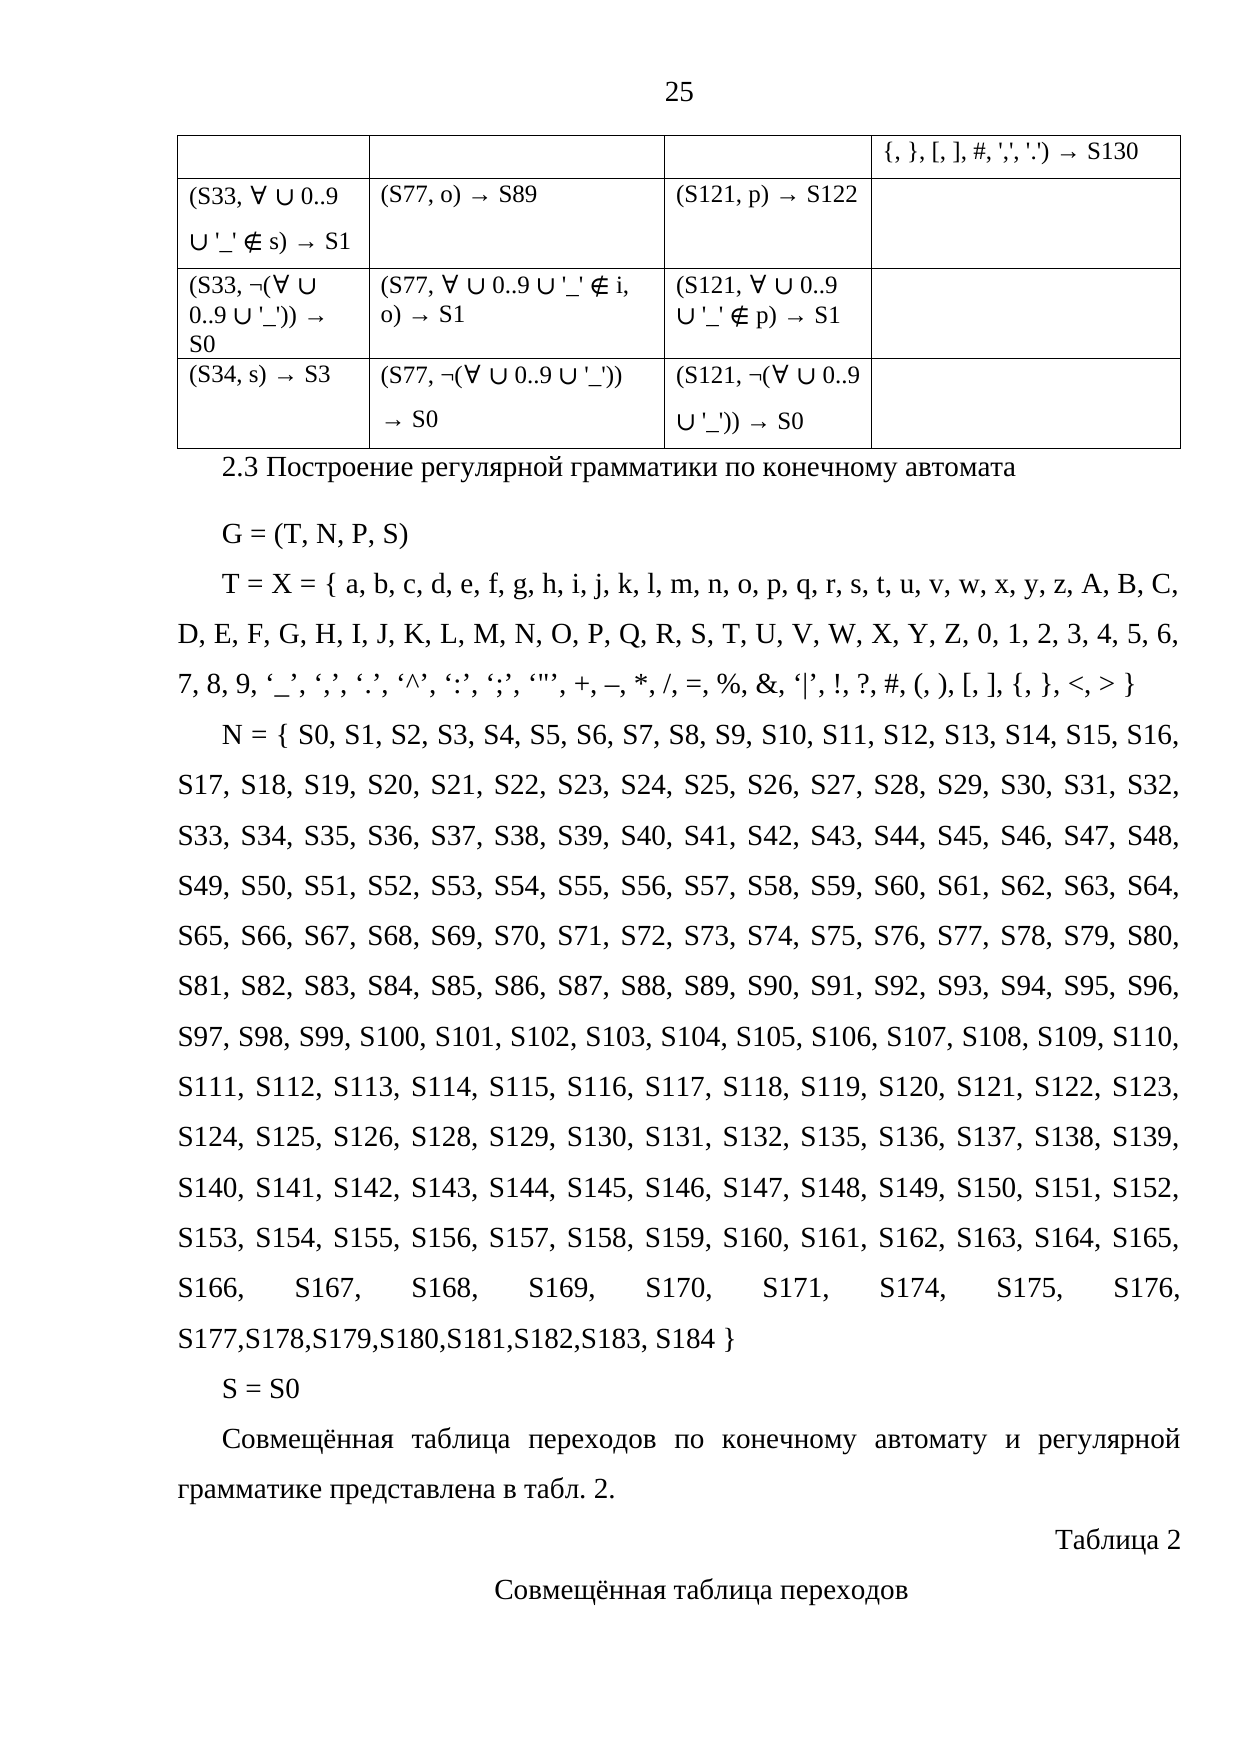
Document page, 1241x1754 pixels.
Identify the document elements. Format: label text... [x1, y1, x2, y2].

text Совмещённая таблица переходов по конечному автомату и регулярной грамматике представлена в табл. 2. [177, 1421, 1181, 1505]
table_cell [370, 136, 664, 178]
text S = S0 [177, 1371, 1181, 1404]
text Таблица 2 [177, 1522, 1181, 1556]
text G = (T, N, P, S) [177, 516, 1181, 549]
text T = X = { a, b, c, d, e, f, g, h, i, j, k, l, m, n, o, p, q, r, s, t, u, v, w, x, y, z, A, B, C, D, E, F, G, H, I, J, K, L, M, N, O, P, Q, R, S, T, U, V, W, X, Y, Z, 0, 1, 2, 3, 4, 5, 6, 7, 8, 9, ‘_’, ‘,’, ‘.’, ‘^’, ‘:’, ‘;’, ‘"’, +, –, *, /, =, %, &, ‘|’, !, ?, #, (, ), [, ], {, }, <, > } [177, 566, 1181, 700]
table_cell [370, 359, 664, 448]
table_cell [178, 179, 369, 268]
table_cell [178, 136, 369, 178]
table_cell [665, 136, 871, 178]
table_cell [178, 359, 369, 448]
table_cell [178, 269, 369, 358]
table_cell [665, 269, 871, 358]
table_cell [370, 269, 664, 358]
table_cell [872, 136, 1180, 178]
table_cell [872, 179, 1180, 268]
text Совмещённая таблица переходов [177, 1572, 1181, 1606]
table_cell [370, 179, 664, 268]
text N = { S0, S1, S2, S3, S4, S5, S6, S7, S8, S9, S10, S11, S12, S13, S14, S15, S16, S17, S18, S19, S20, S21, S22, S23, S24, S25, S26, S27, S28, S29, S30, S31, S32, S33, S34, S35, S36, S37, S38, S39, S40, S41, S42, S43, S44, S45, S46, S47, S48, S49, S50, S51, S52, S53, S54, S55, S56, S57, S58, S59, S60, S61, S62, S63, S64, S65, S66, S67, S68, S69, S70, S71, S72, S73, S74, S75, S76, S77, S78, S79, S80, S81, S82, S83, S84, S85, S86, S87, S88, S89, S90, S91, S92, S93, S94, S95, S96, S97, S98, S99, S100, S101, S102, S103, S104, S105, S106, S107, S108, S109, S110, S111, S112, S113, S114, S115, S116, S117, S118, S119, S120, S121, S122, S123, S124, S125, S126, S128, S129, S130, S131, S132, S135, S136, S137, S138, S139, S140, S141, S142, S143, S144, S145, S146, S147, S148, S149, S150, S151, S152, S153, S154, S155, S156, S157, S158, S159, S160, S161, S162, S163, S164, S165, S166, S167, S168, S169, S170, S171, S174, S175, S176, S177,S178,S179,S180,S181,S182,S183, S184 } [177, 717, 1181, 1354]
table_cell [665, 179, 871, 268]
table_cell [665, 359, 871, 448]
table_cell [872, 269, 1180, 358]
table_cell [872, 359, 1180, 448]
subtitle Построение регулярной грамматики по конечному автомата [177, 449, 1181, 482]
